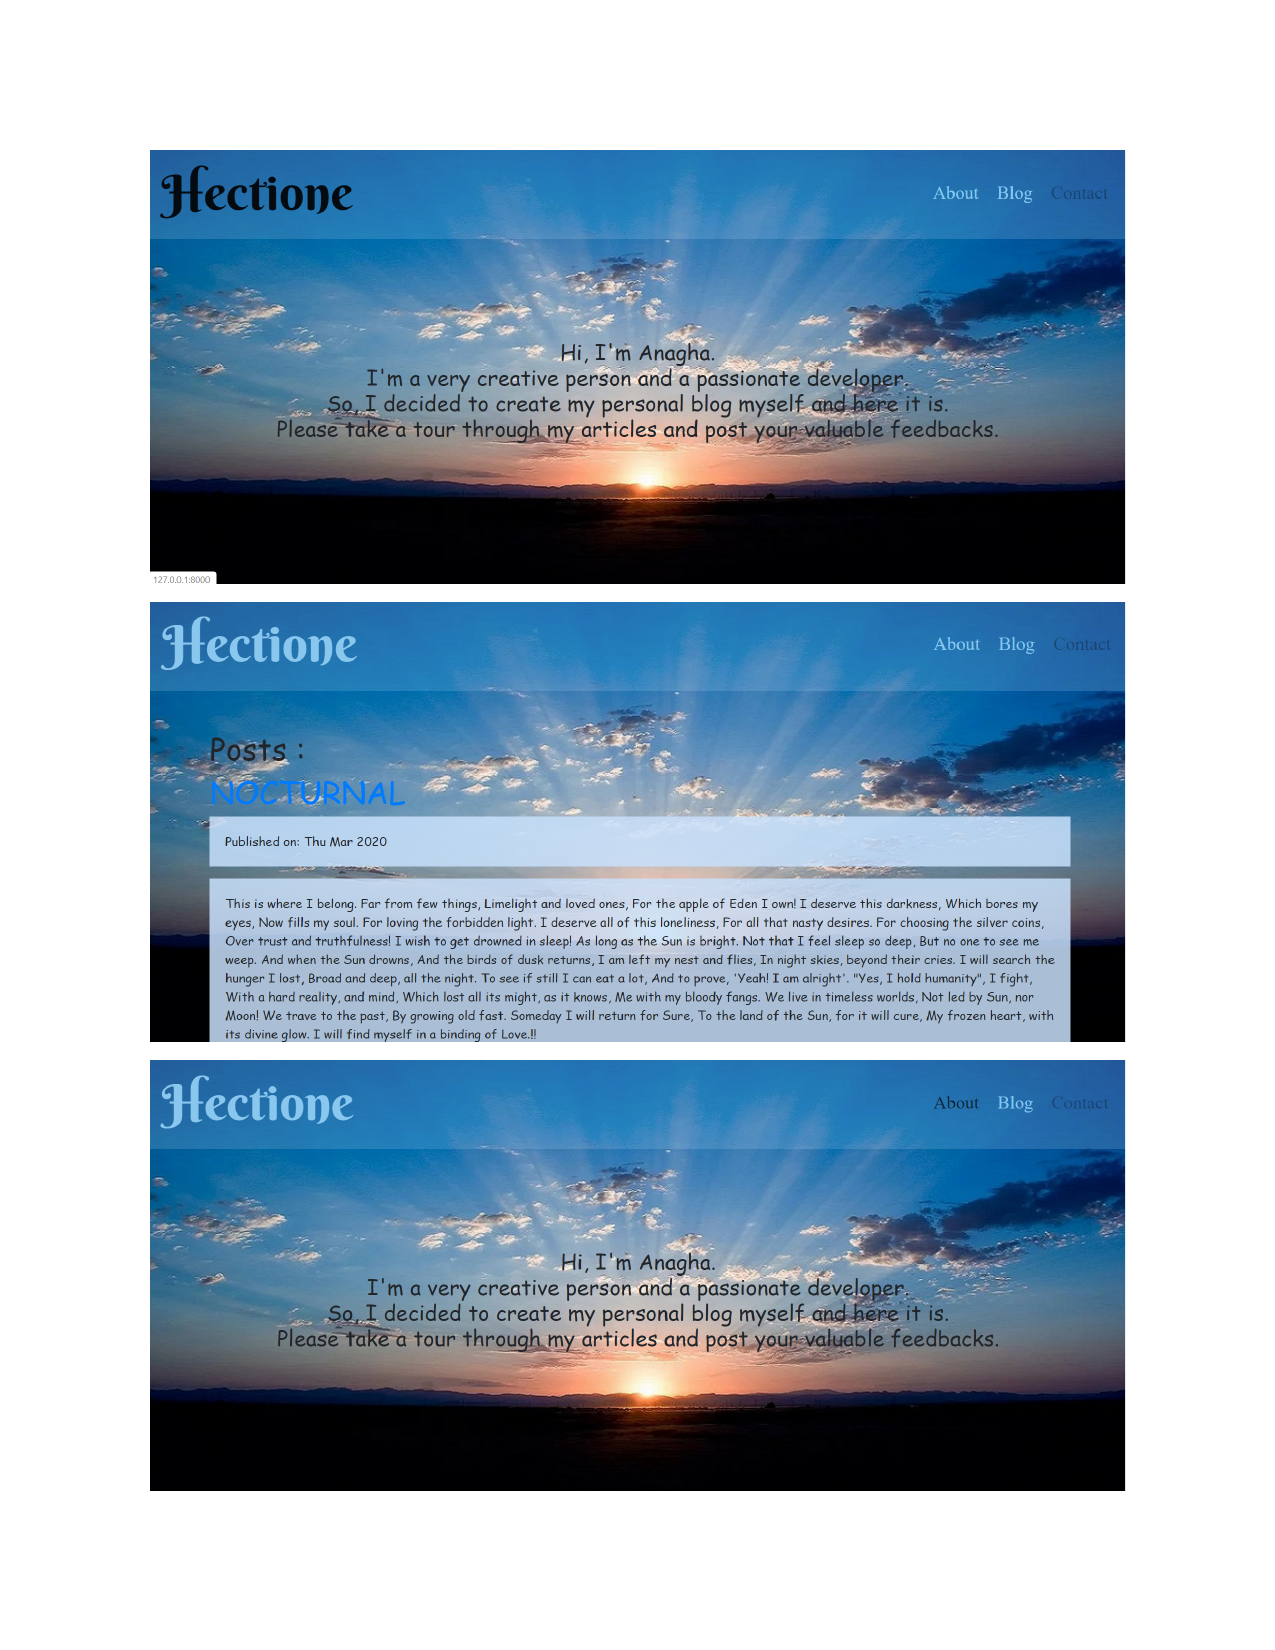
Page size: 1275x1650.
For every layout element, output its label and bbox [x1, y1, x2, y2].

picture [150, 602, 1125, 1042]
picture [150, 150, 1125, 584]
picture [150, 1060, 1125, 1491]
